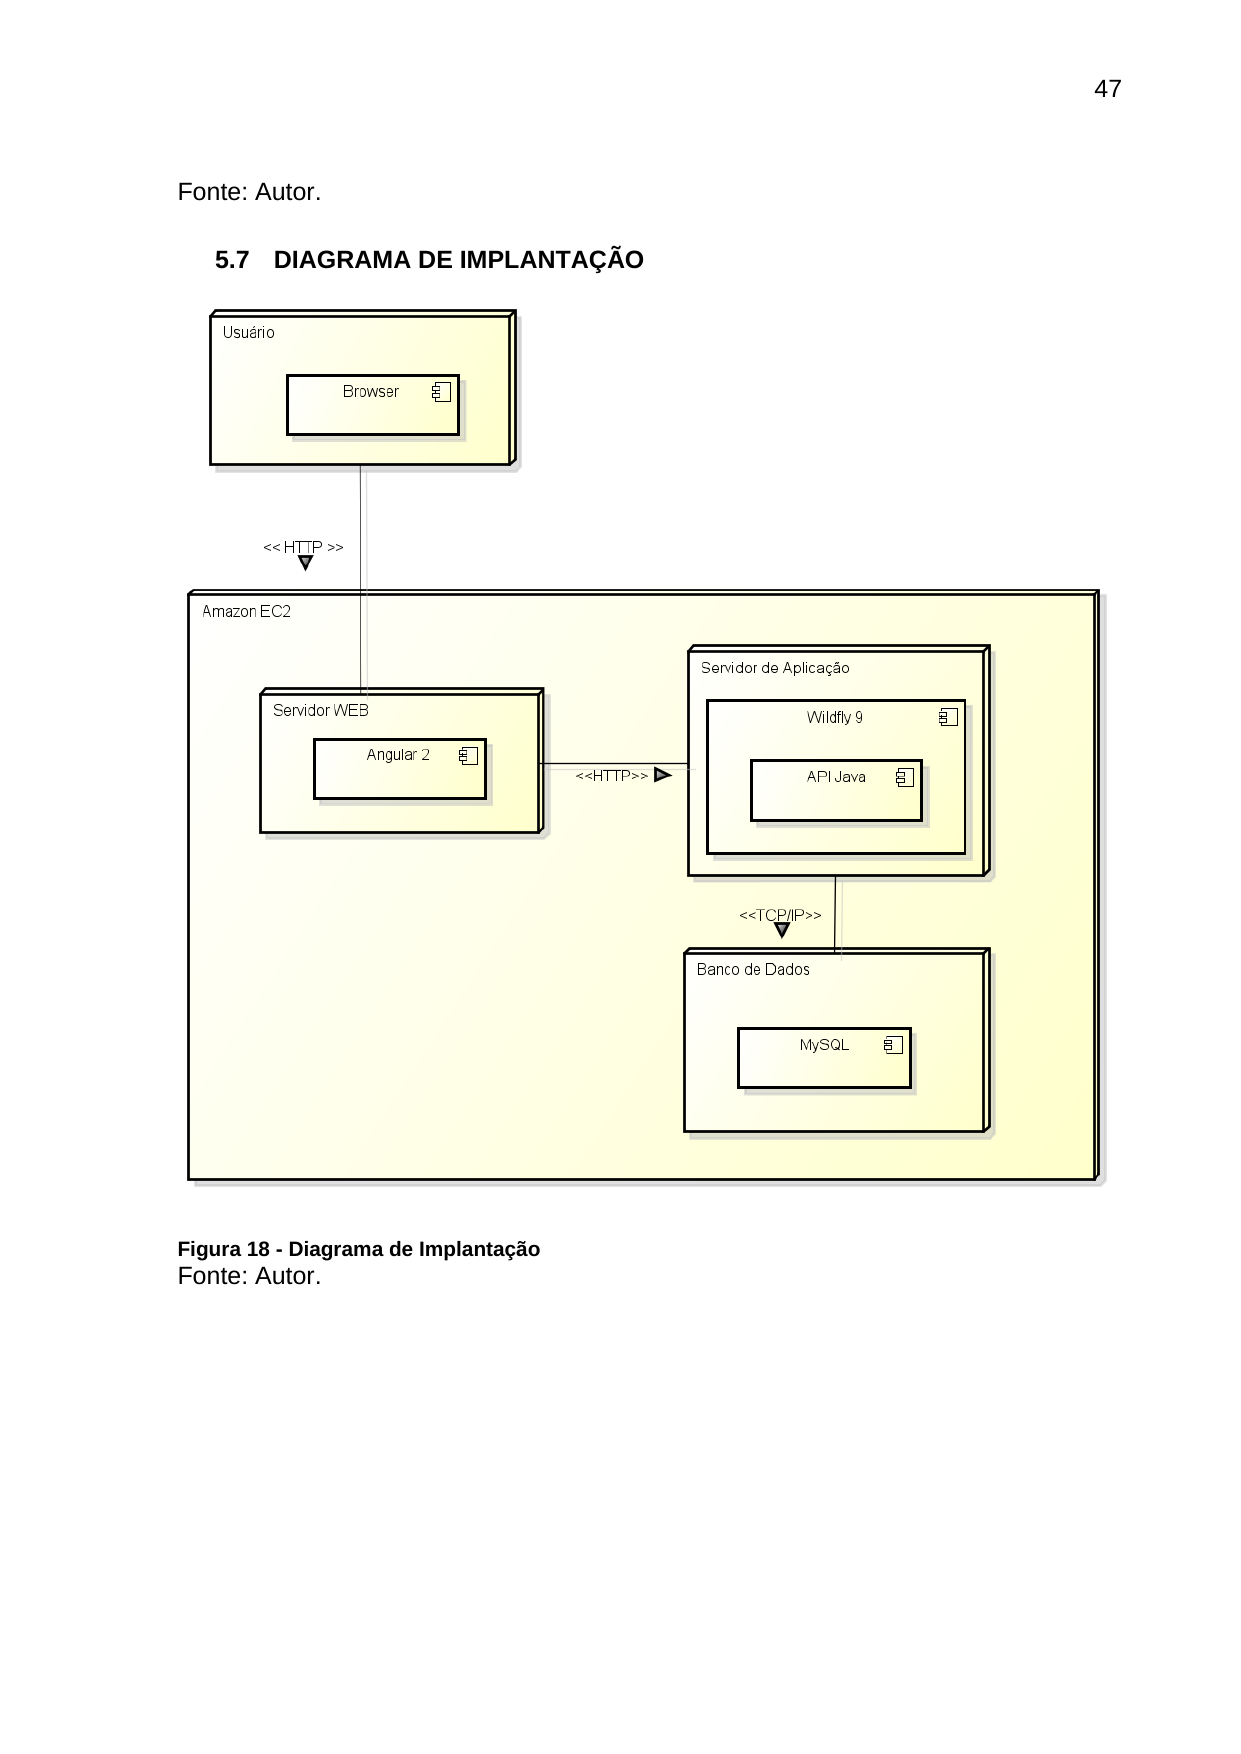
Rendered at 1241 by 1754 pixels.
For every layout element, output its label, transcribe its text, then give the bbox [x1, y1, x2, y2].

picture [177, 299, 1123, 1202]
text Fonte: Autor. [177, 177, 1122, 206]
subtitle DIAGRAMA DE IMPLANTAÇÃO [215, 245, 1122, 274]
text Fonte: Autor. [177, 1261, 1122, 1290]
text Figura 18 - Diagrama de Implantação [177, 1237, 1122, 1261]
